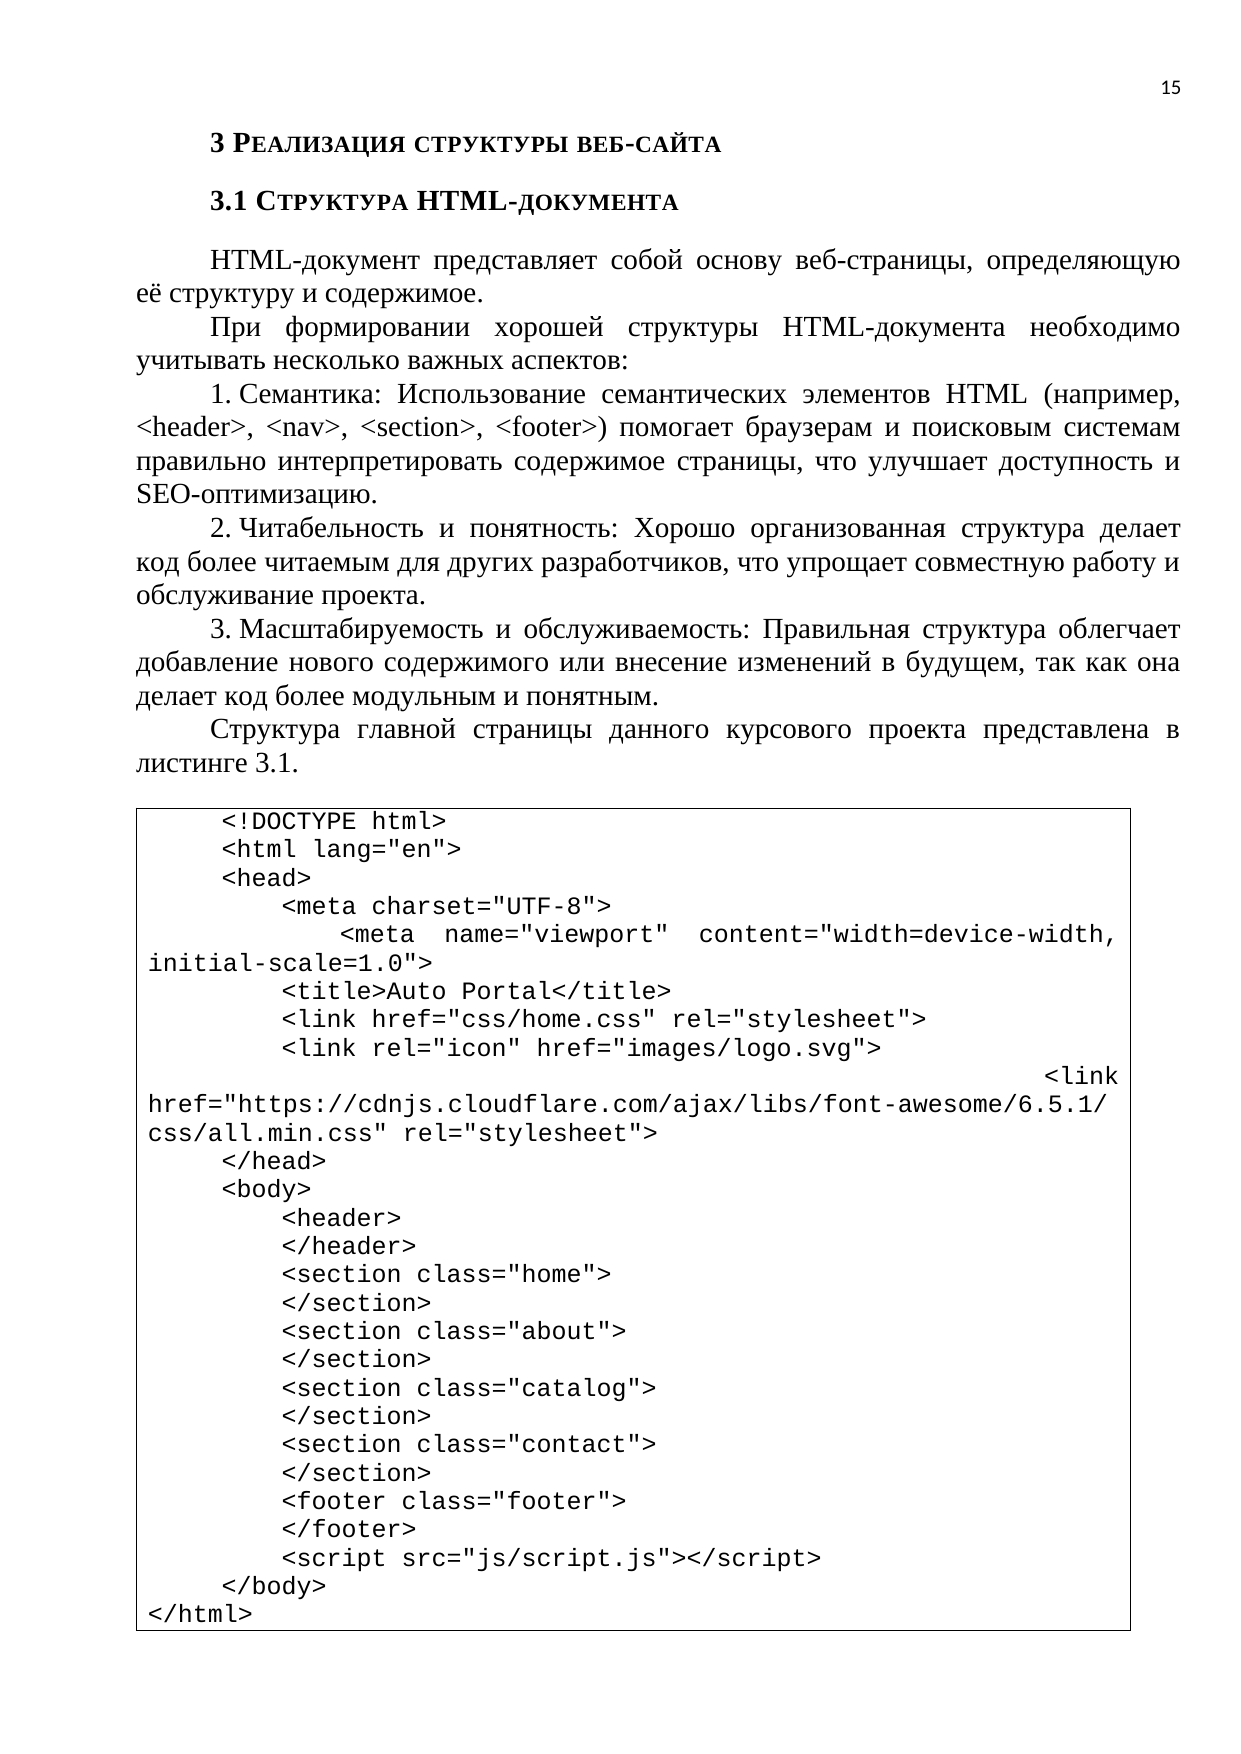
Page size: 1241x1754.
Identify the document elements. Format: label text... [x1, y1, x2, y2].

text HTML-документ представляет собой основу веб-страницы, определяющую её структуру и содержимое. [136, 242, 1181, 309]
table_header <!DOCTYPE html> <html lang="en"> <head> <meta charset="UTF-8"> <meta name="viewport" content="width=device-width, initial-scale=1.0"> <title>Auto Portal</title> <link href="css/home.css" rel="stylesheet"> <link rel="icon" href="images/logo.svg"> <link href="https://cdnjs.cloudflare.com/ajax/libs/font-awesome/6.5.1/css/all.min.css" rel="stylesheet"> </head> <body> <header> </header> <section class="home"> </section> <section class="about"> </section> <section class="catalog"> </section> <section class="contact"> </section> <footer class="footer"> </footer> <script src="js/script.js"></script> </body> </html> [137, 809, 1130, 1630]
list Масштабируемость и обслуживаемость: Правильная структура облегчает добавление нового содержимого или внесение изменений в будущем, так как она делает код более модульным и понятным. [136, 611, 1181, 711]
subtitle 3.1 Структура HTML-документа [136, 183, 1181, 217]
text При формировании хорошей структуры HTML-документа необходимо учитывать несколько важных аспектов: [136, 309, 1181, 376]
subtitle 3 Реализация структуры веб-сайта [136, 125, 1181, 158]
list Читабельность и понятность: Хорошо организованная структура делает код более читаемым для других разработчиков, что упрощает совместную работу и обслуживание проекта. [136, 510, 1181, 611]
text Структура главной страницы данного курсового проекта представлена в листинге 3.1. [136, 711, 1181, 778]
list Семантика: Использование семантических элементов HTML (например, <header>, <nav>, <section>, <footer>) помогает браузерам и поисковым системам правильно интерпретировать содержимое страницы, что улучшает доступность и SEO-оптимизацию. [136, 376, 1181, 510]
